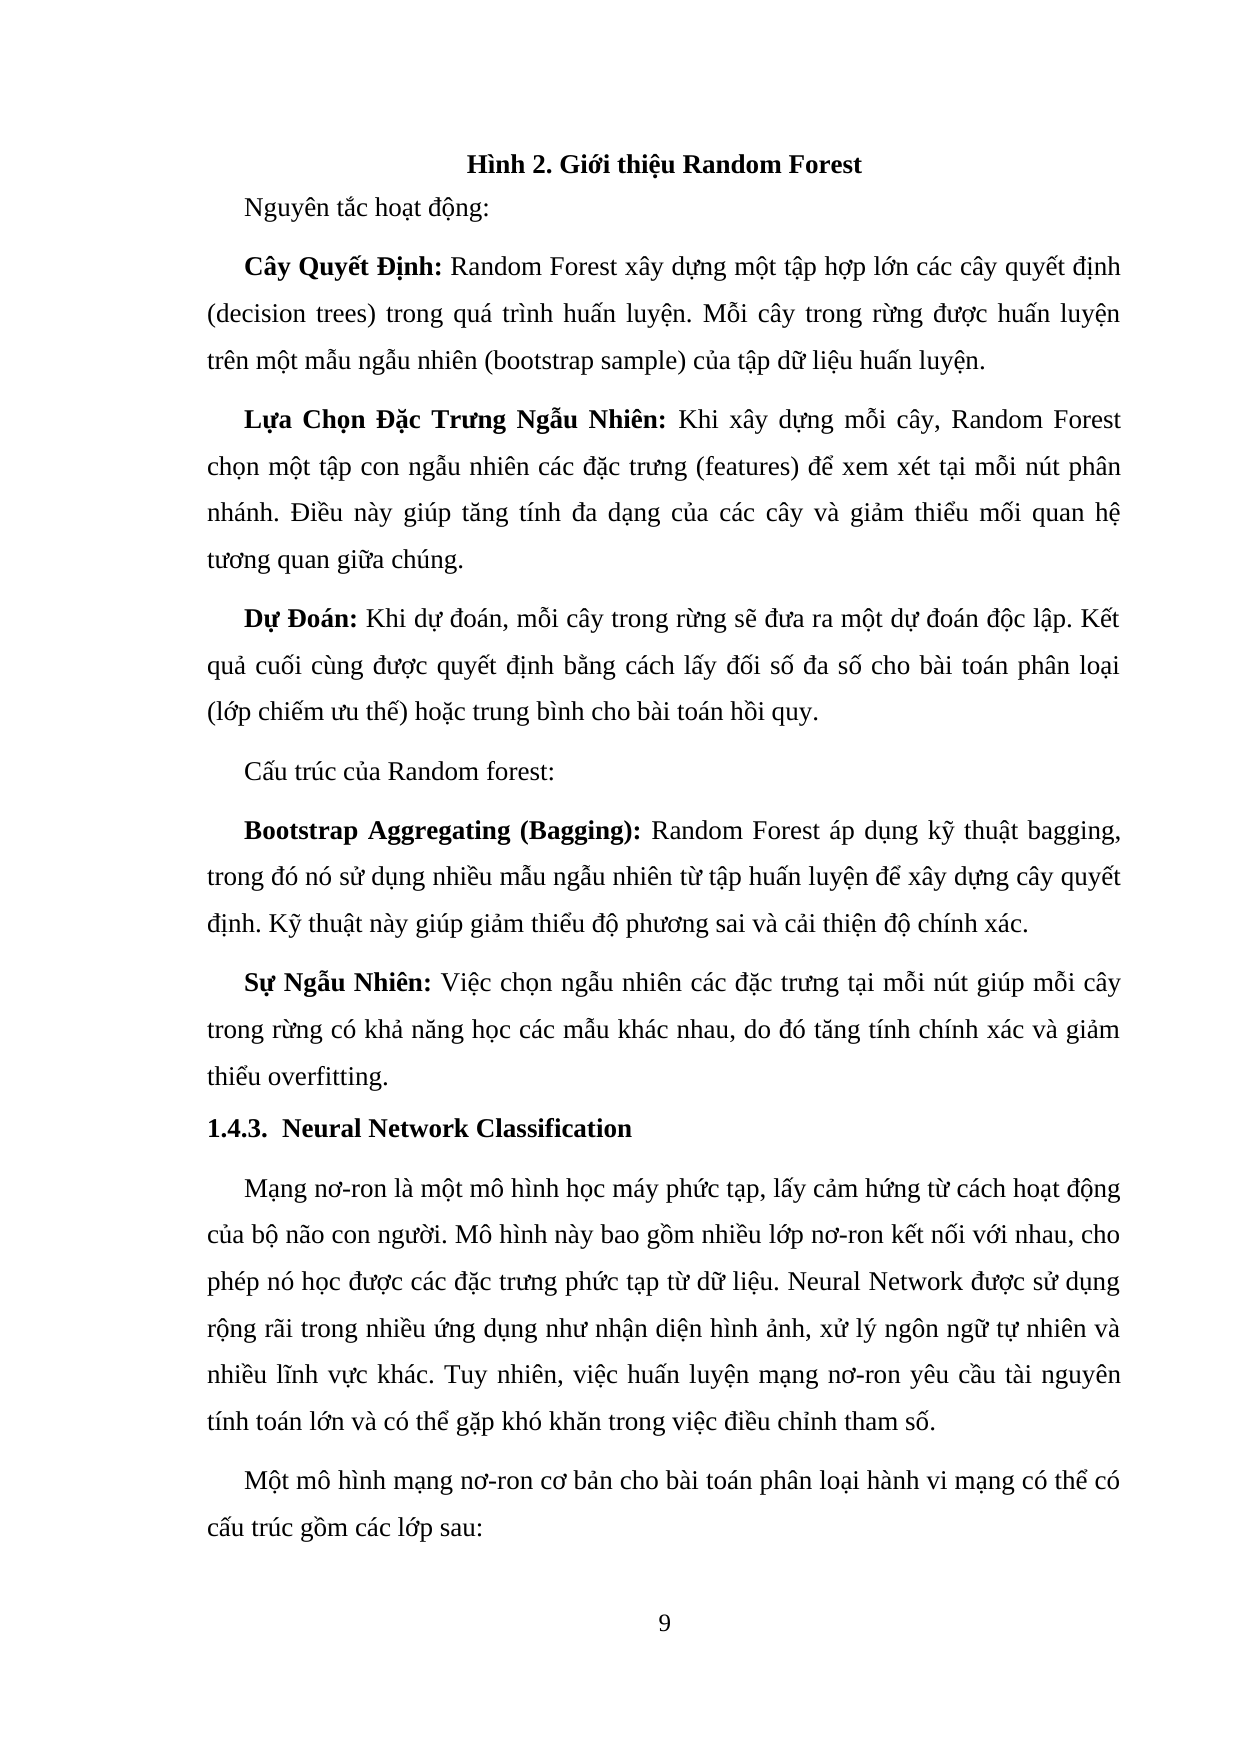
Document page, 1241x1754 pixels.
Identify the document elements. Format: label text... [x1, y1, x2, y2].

text Nguyên tắc hoạt động: [207, 191, 1122, 222]
text Dự Đoán: Khi dự đoán, mỗi cây trong rừng sẽ đưa ra một dự đoán độc lập. Kết quả cuối cùng được quyết định bằng cách lấy đối số đa số cho bài toán phân loại (lớp chiếm ưu thế) hoặc trung bình cho bài toán hồi quy. [207, 602, 1122, 727]
text Cây Quyết Định: Random Forest xây dựng một tập hợp lớn các cây quyết định (decision trees) trong quá trình huấn luyện. Mỗi cây trong rừng được huấn luyện trên một mẫu ngẫu nhiên (bootstrap sample) của tập dữ liệu huấn luyện. [207, 251, 1122, 375]
text Cấu trúc của Random forest: [207, 755, 1122, 786]
text Một mô hình mạng nơ-ron cơ bản cho bài toán phân loại hành vi mạng có thể có cấu trúc gồm các lớp sau: [207, 1464, 1122, 1542]
text Hình 2. Giới thiệu Random Forest [207, 148, 1122, 179]
text Mạng nơ-ron là một mô hình học máy phức tạp, lấy cảm hứng từ cách hoạt động của bộ não con người. Mô hình này bao gồm nhiều lớp nơ-ron kết nối với nhau, cho phép nó học được các đặc trưng phức tạp từ dữ liệu. Neural Network được sử dụng rộng rãi trong nhiều ứng dụng như nhận diện hình ảnh, xử lý ngôn ngữ tự nhiên và nhiều lĩnh vực khác. Tuy nhiên, việc huấn luyện mạng nơ-ron yêu cầu tài nguyên tính toán lớn và có thể gặp khó khăn trong việc điều chỉnh tham số. [207, 1172, 1122, 1436]
text Bootstrap Aggregating (Bagging): Random Forest áp dụng kỹ thuật bagging, trong đó nó sử dụng nhiều mẫu ngẫu nhiên từ tập huấn luyện để xây dựng cây quyết định. Kỹ thuật này giúp giảm thiểu độ phương sai và cải thiện độ chính xác. [207, 814, 1122, 938]
text Sự Ngẫu Nhiên: Việc chọn ngẫu nhiên các đặc trưng tại mỗi nút giúp mỗi cây trong rừng có khả năng học các mẫu khác nhau, do đó tăng tính chính xác và giảm thiểu overfitting. [207, 966, 1122, 1091]
text Lựa Chọn Đặc Trưng Ngẫu Nhiên: Khi xây dựng mỗi cây, Random Forest chọn một tập con ngẫu nhiên các đặc trưng (features) để xem xét tại mỗi nút phân nhánh. Điều này giúp tăng tính đa dạng của các cây và giảm thiểu mối quan hệ tương quan giữa chúng. [207, 403, 1122, 574]
subtitle Neural Network Classification [207, 1113, 1122, 1144]
